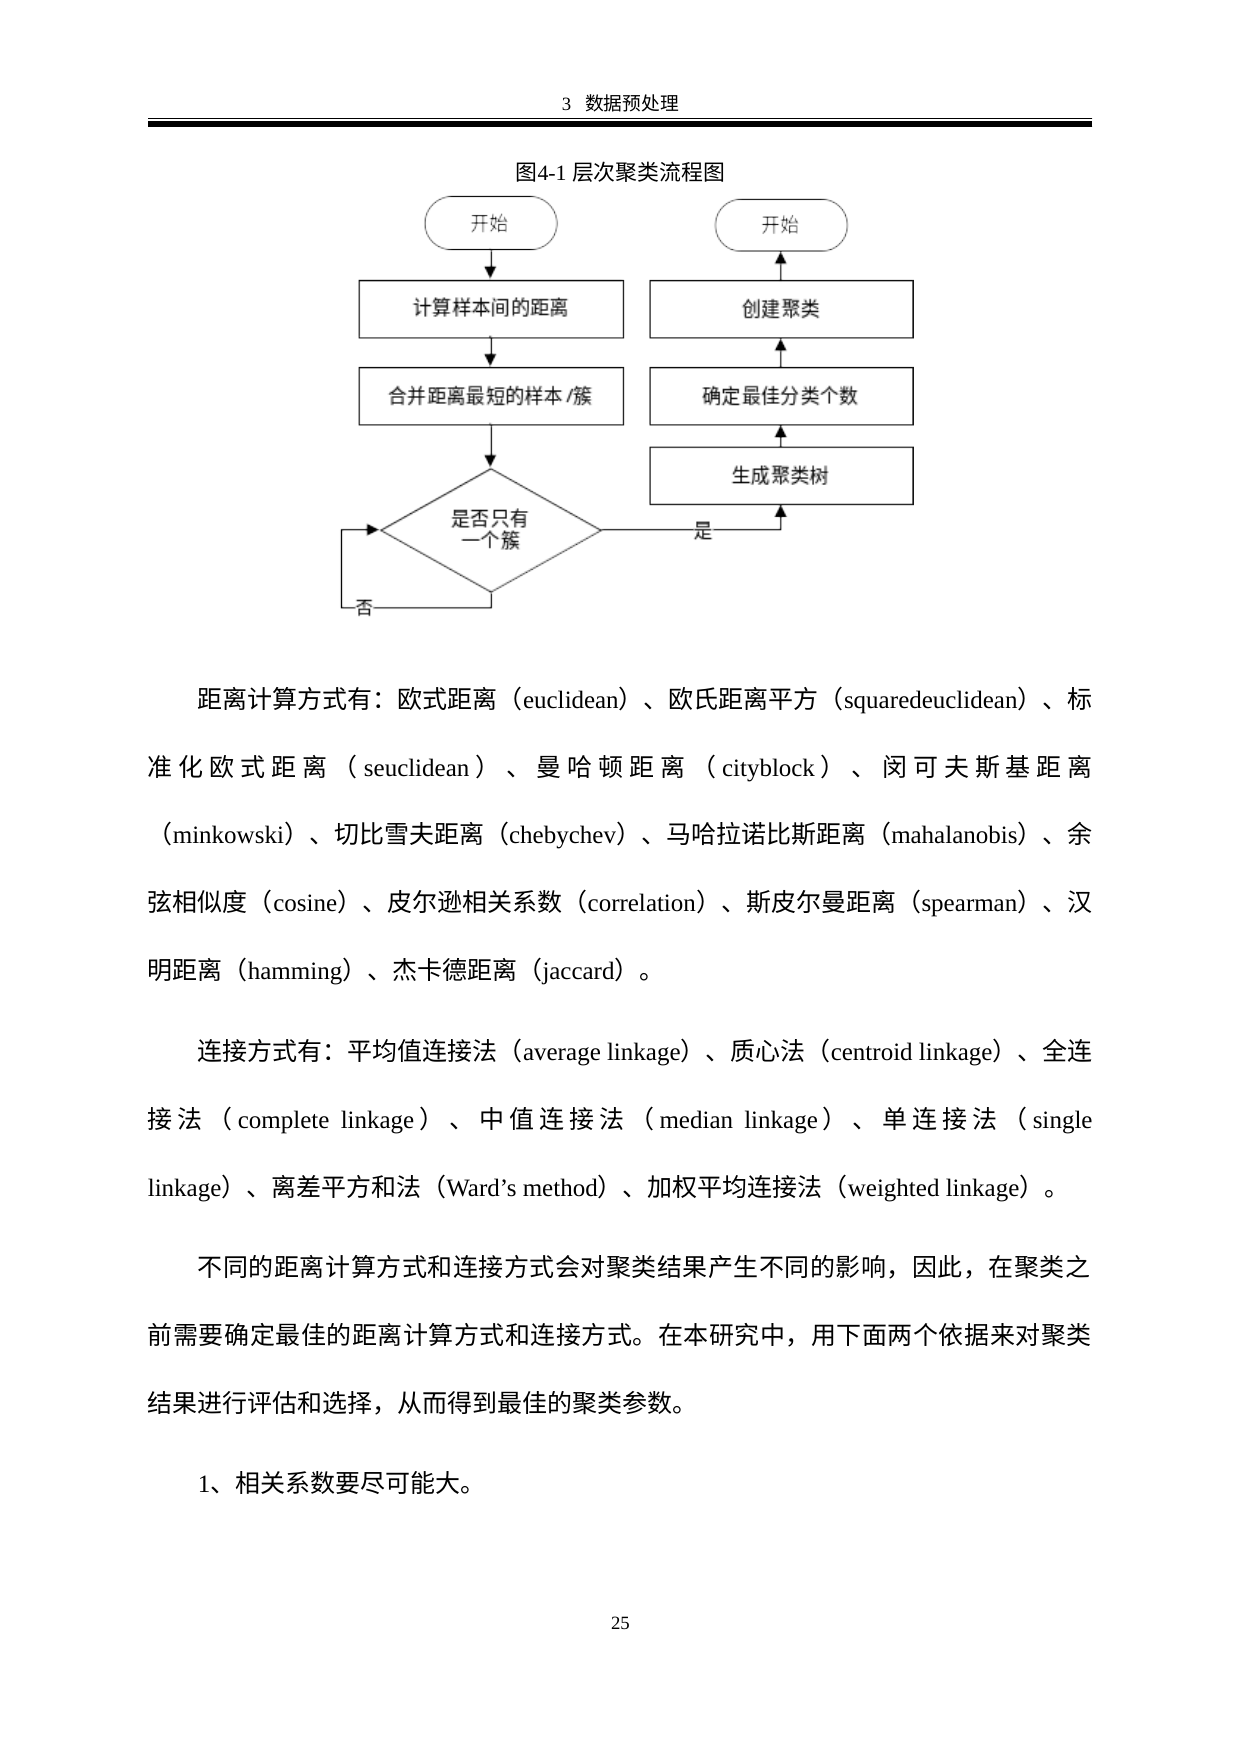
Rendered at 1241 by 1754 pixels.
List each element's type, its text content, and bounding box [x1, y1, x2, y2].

text 距离计算方式有：欧式距离（euclidean）、欧氏距离平方（squaredeuclidean）、标准化欧式距离（seuclidean）、曼哈顿距离（cityblock）、闵可夫斯基距离（minkowski）、切比雪夫距离（chebychev）、马哈拉诺比斯距离（mahalanobis）、余弦相似度（cosine）、皮尔逊相关系数（correlation）、斯皮尔曼距离（spearman）、汉明距离（hamming）、杰卡德距离（jaccard）。 [148, 222, 1092, 1003]
text 不同的距离计算方式和连接方式会对聚类结果产生不同的影响，因此，在聚类之前需要确定最佳的距离计算方式和连接方式。在本研究中，用下面两个依据来对聚类结果进行评估和选择，从而得到最佳的聚类参数。 [148, 1232, 1092, 1435]
text 连接方式有：平均值连接法（average linkage）、质心法（centroid linkage）、全连接法（complete linkage）、中值连接法（median linkage）、单连接法（single linkage）、离差平方和法（Ward’s method）、加权平均连接法（weighted linkage）。 [148, 1015, 1092, 1219]
text 1、相关系数要尽可能大。 [148, 1448, 1092, 1516]
subtitle 层次聚类流程图 [148, 154, 1092, 188]
